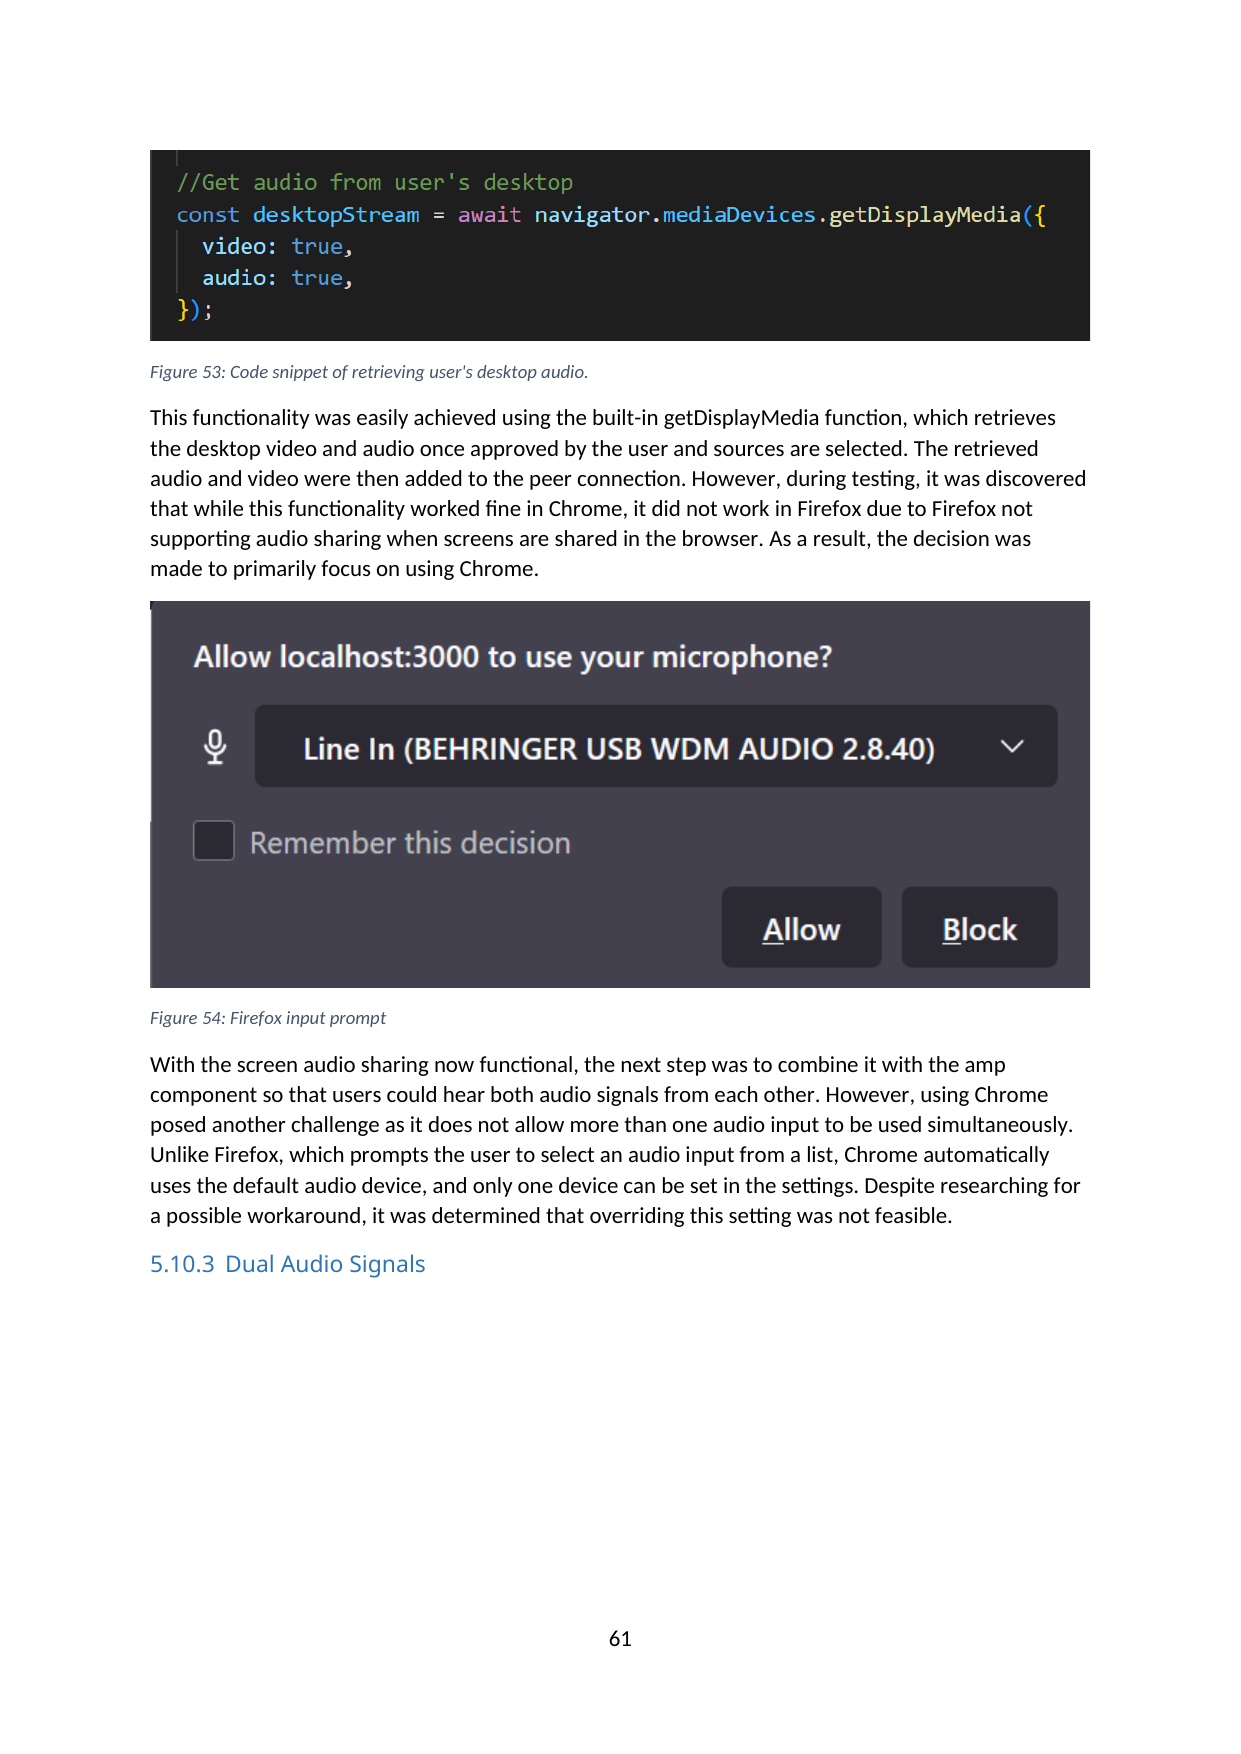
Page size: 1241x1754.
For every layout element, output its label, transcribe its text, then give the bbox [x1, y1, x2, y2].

subtitle Dual Audio Signals [150, 1248, 1090, 1279]
text This functionality was easily achieved using the built-in getDisplayMedia function, which retrieves the desktop video and audio once approved by the user and sources are selected. The retrieved audio and video were then added to the peer connection. However, during testing, it was discovered that while this functionality worked fine in Chrome, it did not work in Firefox due to Firefox not supporting audio sharing when screens are shared in the browser. As a result, the decision was made to primarily focus on using Chrome. [150, 403, 1090, 583]
picture [150, 150, 1091, 341]
text With the screen audio sharing now functional, the next step was to combine it with the amp component so that users could hear both audio signals from each other. However, using Chrome posed another challenge as it does not allow more than one audio input to be used simultaneously. Unlike Firefox, which prompts the user to select an audio input from a list, Chrome automatically uses the default audio device, and only one device can be set in the settings. Despite researching for a possible workaround, it was determined that overriding this setting was not feasible. [150, 1050, 1090, 1229]
picture [150, 601, 1091, 988]
